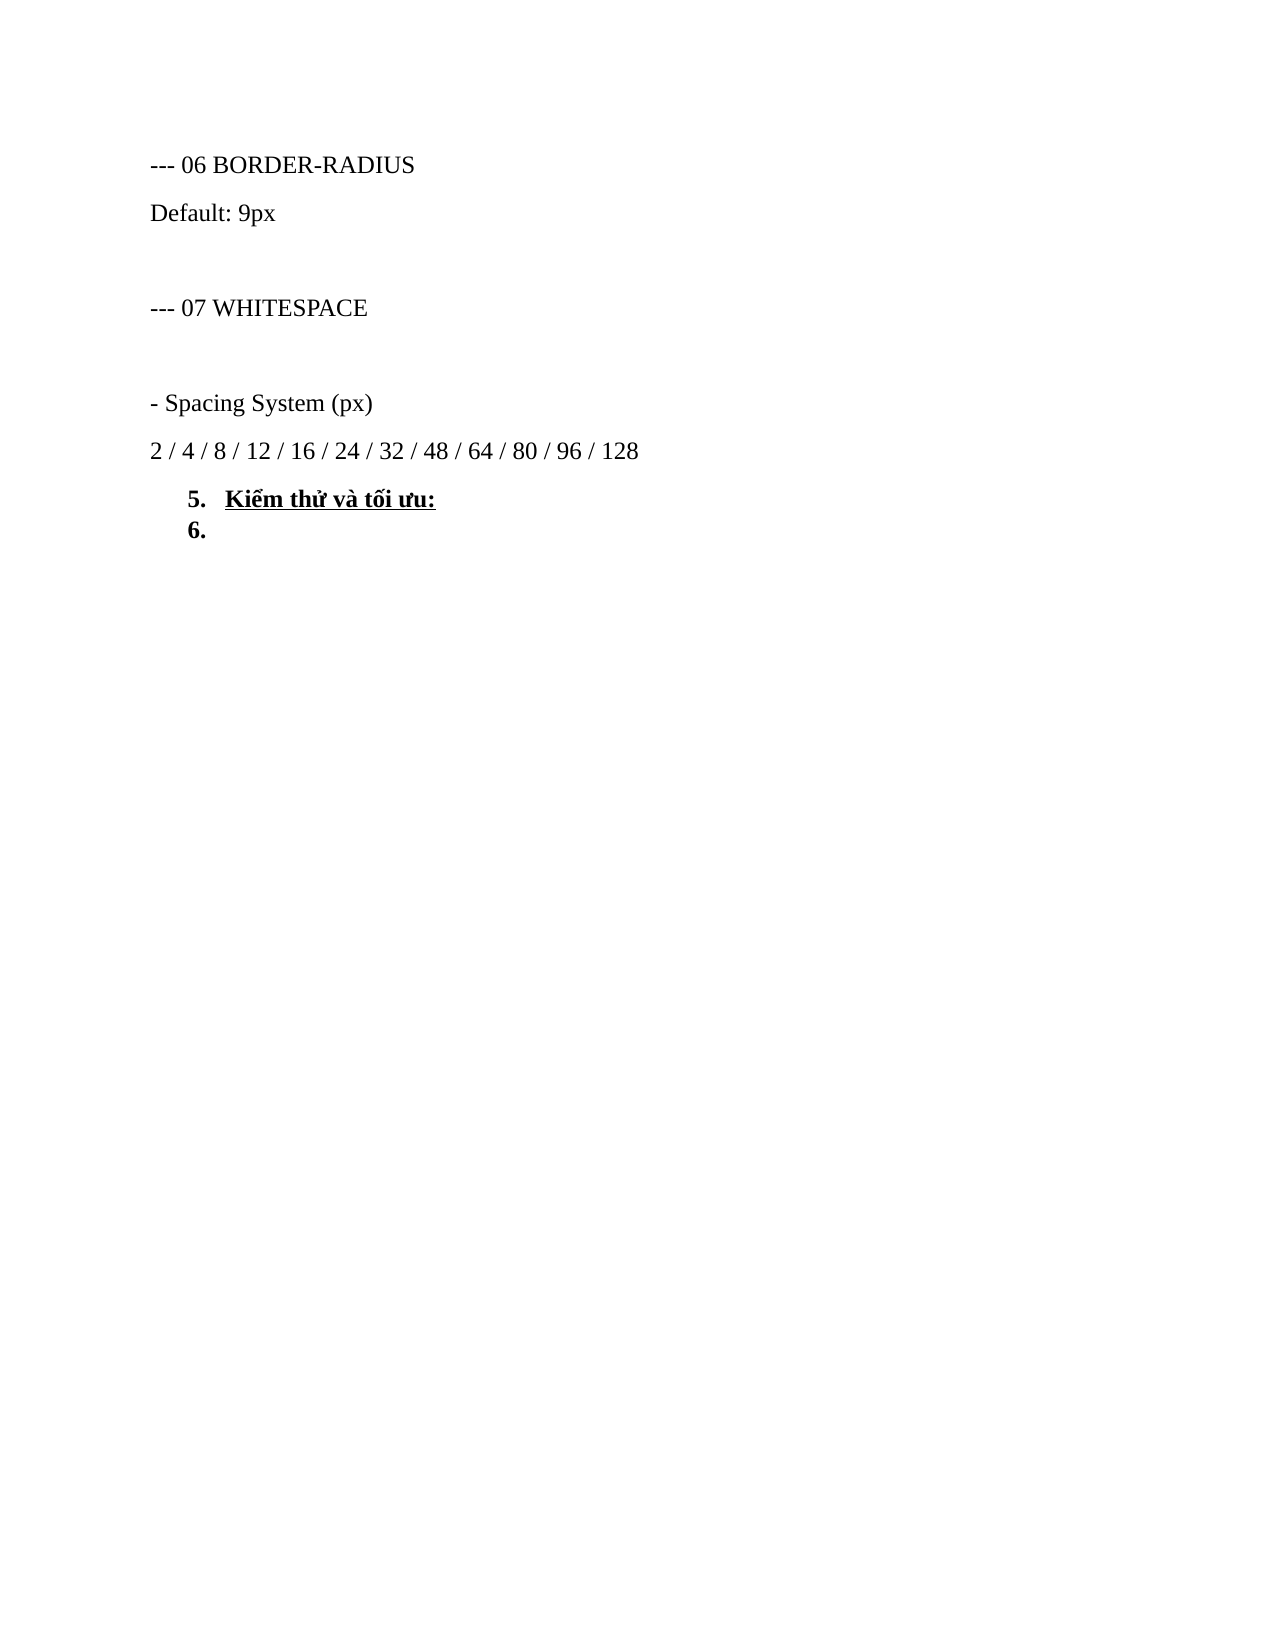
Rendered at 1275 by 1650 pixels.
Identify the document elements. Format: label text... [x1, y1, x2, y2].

text - Spacing System (px) [150, 388, 1125, 417]
list Kiểm thử và tối ưu: [187, 484, 1125, 513]
text --- 06 BORDER-RADIUS [150, 150, 1125, 179]
text --- 07 WHITESPACE [150, 293, 1125, 322]
text Default: 9px [150, 198, 1125, 226]
text 2 / 4 / 8 / 12 / 16 / 24 / 32 / 48 / 64 / 80 / 96 / 128 [150, 436, 1125, 465]
